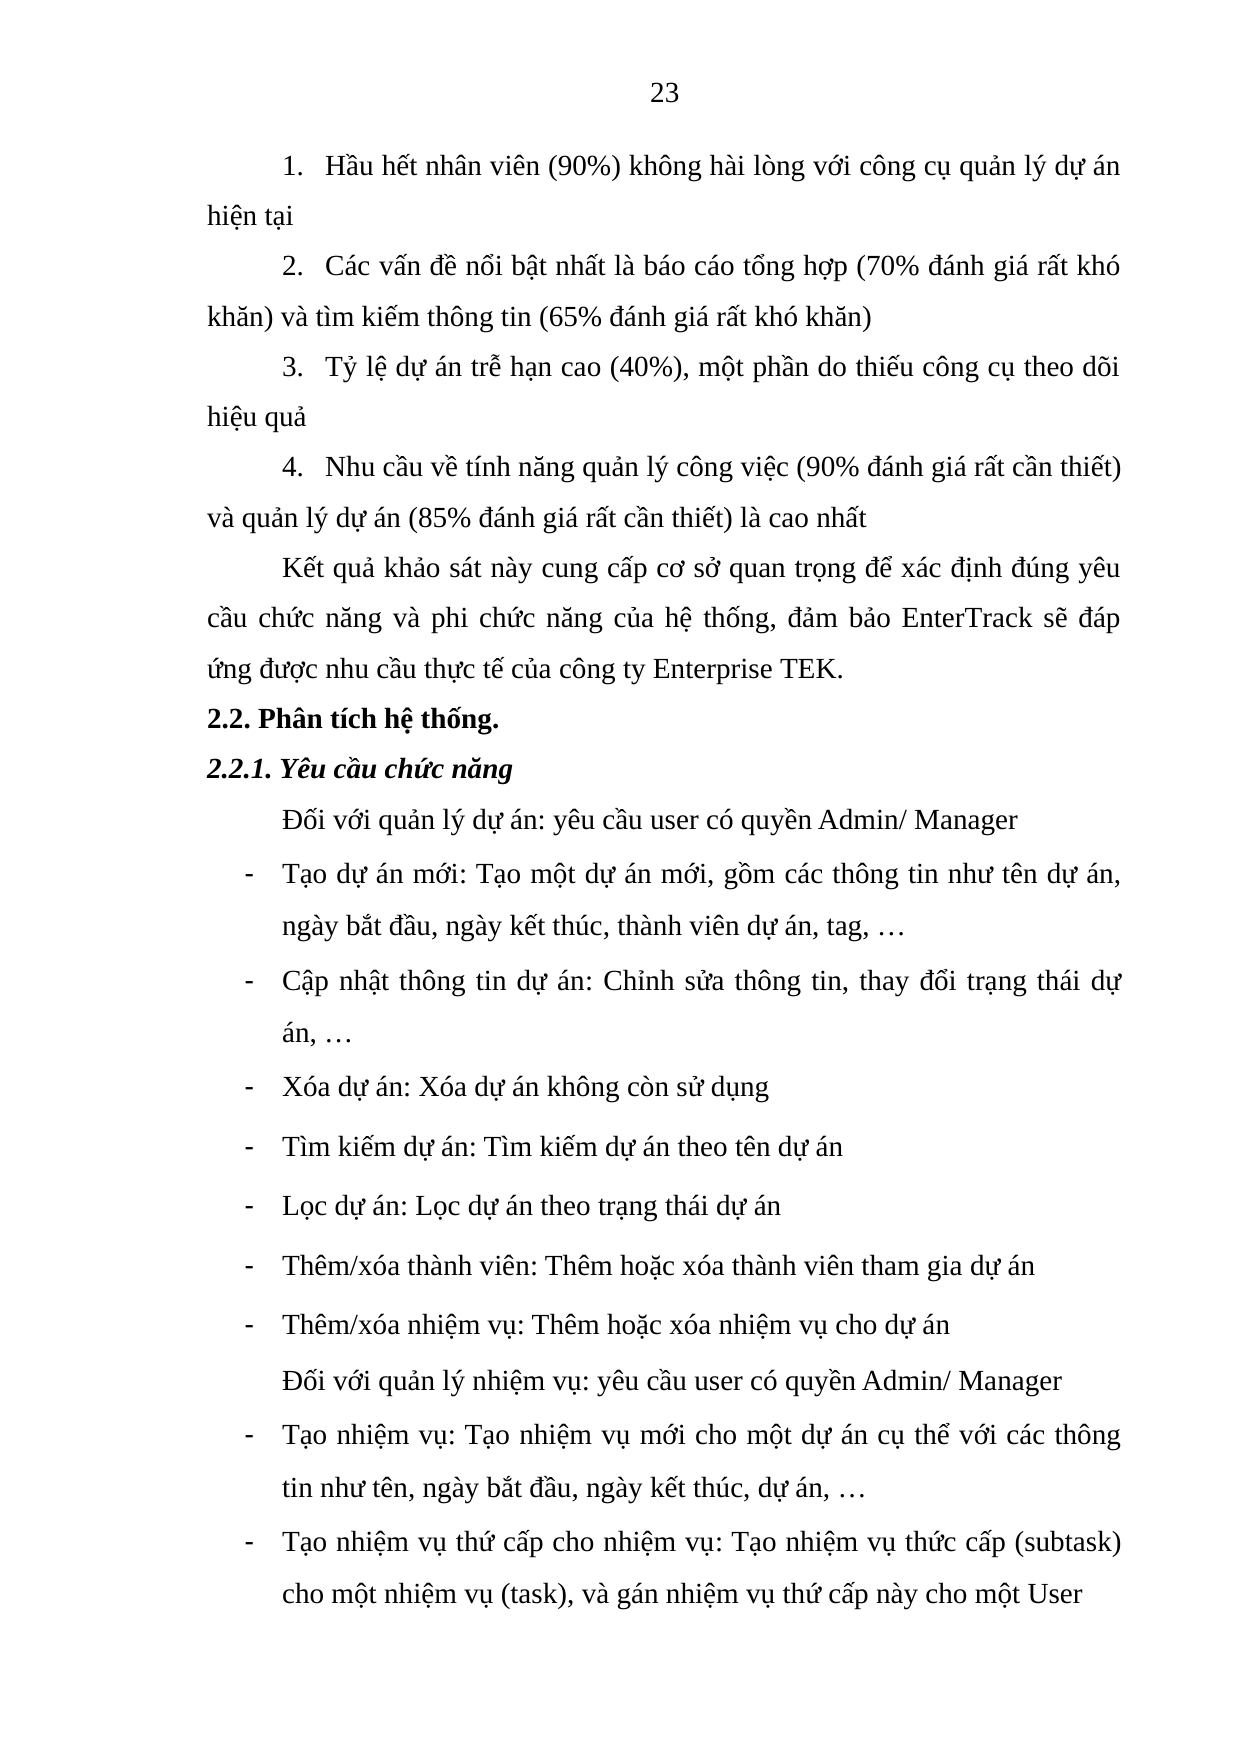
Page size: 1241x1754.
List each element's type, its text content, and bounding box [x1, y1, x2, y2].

list Thêm/xóa thành viên: Thêm hoặc xóa thành viên tham gia dự án [244, 1244, 1122, 1284]
subtitle 2.2. Phân tích hệ thống. [207, 701, 1122, 735]
text Kết quả khảo sát này cung cấp cơ sở quan trọng để xác định đúng yêu cầu chức năng và phi chức năng của hệ thống, đảm bảo EnterTrack sẽ đáp ứng được nhu cầu thực tế của công ty Enterprise TEK. [207, 550, 1122, 684]
text Đối với quản lý dự án: yêu cầu user có quyền Admin/ Manager [207, 802, 1122, 835]
list Nhu cầu về tính năng quản lý công việc (90% đánh giá rất cần thiết) và quản lý dự án (85% đánh giá rất cần thiết) là cao nhất [207, 449, 1122, 533]
list Tạo nhiệm vụ thứ cấp cho nhiệm vụ: Tạo nhiệm vụ thức cấp (subtask) cho một nhiệm vụ (task), và gán nhiệm vụ thứ cấp này cho một User [244, 1520, 1122, 1610]
subtitle 2.2.1. Yêu cầu chức năng [207, 751, 1122, 785]
text Đối với quản lý nhiệm vụ: yêu cầu user có quyền Admin/ Manager [207, 1363, 1122, 1397]
list Các vấn đề nổi bật nhất là báo cáo tổng hợp (70% đánh giá rất khó khăn) và tìm kiếm thông tin (65% đánh giá rất khó khăn) [207, 248, 1122, 332]
list Thêm/xóa nhiệm vụ: Thêm hoặc xóa nhiệm vụ cho dự án [244, 1303, 1122, 1343]
list Xóa dự án: Xóa dự án không còn sử dụng [244, 1066, 1122, 1105]
list Hầu hết nhân viên (90%) không hài lòng với công cụ quản lý dự án hiện tại [207, 148, 1122, 232]
list Tạo nhiệm vụ: Tạo nhiệm vụ mới cho một dự án cụ thể với các thông tin như tên, ngày bắt đầu, ngày kết thúc, dự án, … [244, 1413, 1122, 1503]
list Cập nhật thông tin dự án: Chỉnh sửa thông tin, thay đổi trạng thái dự án, … [244, 959, 1122, 1049]
list Tạo dự án mới: Tạo một dự án mới, gồm các thông tin như tên dự án, ngày bắt đầu, ngày kết thúc, thành viên dự án, tag, … [244, 852, 1122, 942]
list Tỷ lệ dự án trễ hạn cao (40%), một phần do thiếu công cụ theo dõi hiệu quả [207, 349, 1122, 433]
list Lọc dự án: Lọc dự án theo trạng thái dự án [244, 1184, 1122, 1224]
list Tìm kiếm dự án: Tìm kiếm dự án theo tên dự án [244, 1125, 1122, 1165]
